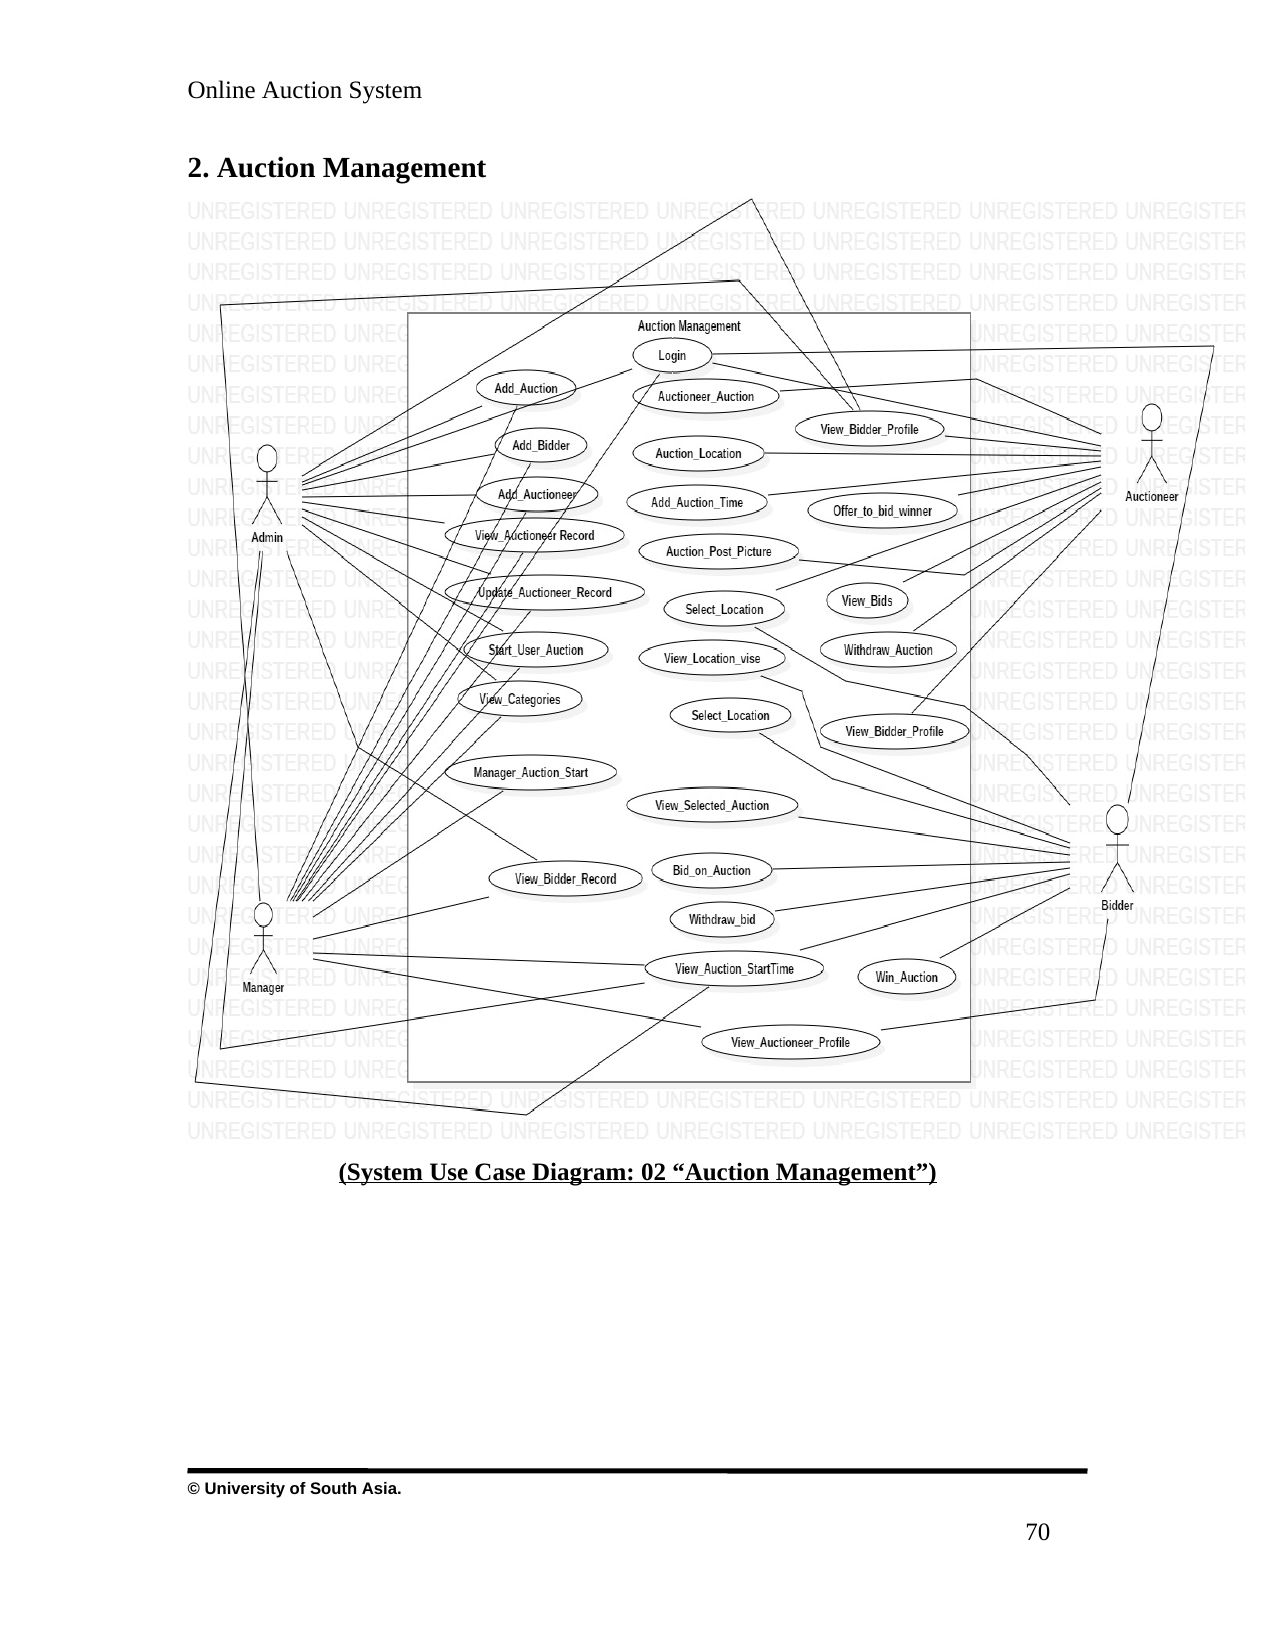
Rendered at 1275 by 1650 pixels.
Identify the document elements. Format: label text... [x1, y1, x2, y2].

picture [187, 189, 1246, 1157]
subtitle 2. Auction Management [187, 150, 1087, 183]
text (System Use Case Diagram: 02 “Auction Management”) [187, 1157, 1087, 1186]
